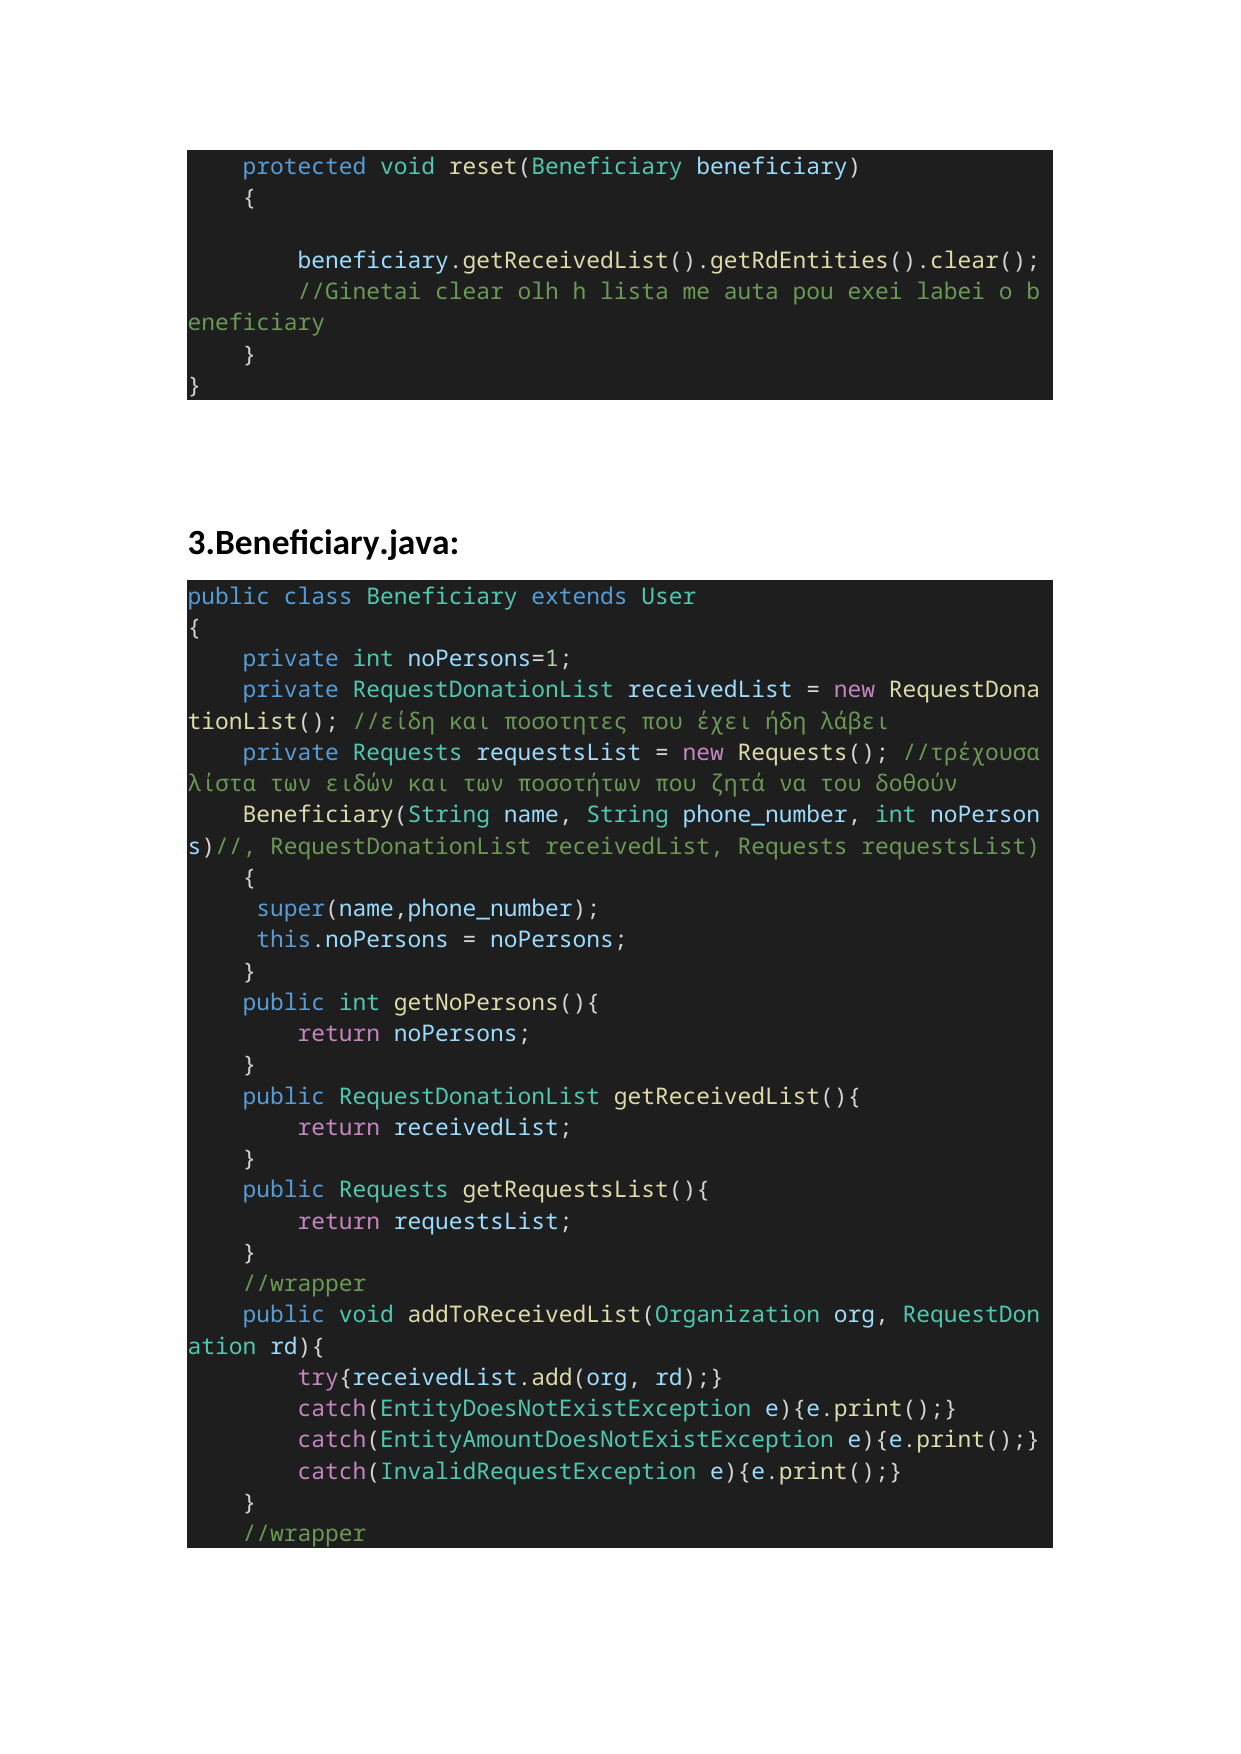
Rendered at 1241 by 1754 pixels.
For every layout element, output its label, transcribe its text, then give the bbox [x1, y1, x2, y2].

text catch(InvalidRequestException e){e.print();} [187, 1455, 1053, 1486]
text } [187, 955, 1053, 986]
text //wrapper [187, 1517, 1053, 1548]
text public void addToReceivedList(Organization org, RequestDonation rd){ [187, 1298, 1053, 1361]
text super(name,phone_number); [187, 892, 1053, 923]
text private int noPersons=1; [187, 642, 1053, 673]
text } [187, 369, 1053, 400]
text beneficiary.getReceivedList().getRdEntities().clear(); [187, 244, 1053, 275]
text Beneficiary(String name, String phone_number, int noPersons)//, RequestDonationList receivedList, Requests requestsList) [187, 798, 1053, 861]
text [187, 1392, 1053, 1423]
text } [187, 1048, 1053, 1080]
text catch(EntityAmountDoesNotExistException e){e.print();} [187, 1423, 1053, 1455]
text try{receivedList.add(org, rd);} [187, 1361, 1053, 1392]
text { [187, 861, 1053, 892]
text public Requests getRequestsList(){ [187, 1173, 1053, 1205]
text 3.Beneficiary.java: [187, 520, 1053, 563]
text } [187, 1486, 1053, 1517]
text return noPersons; [187, 1017, 1053, 1048]
text //wrapper [187, 1267, 1053, 1298]
text { [187, 611, 1053, 642]
text private Requests requestsList = new Requests(); //τρέχουσα λίστα των ειδών και των ποσοτήτων που ζητά να του δοθούν [187, 736, 1053, 798]
text public int getNoPersons(){ [187, 986, 1053, 1017]
text } [187, 1142, 1053, 1173]
text this.noPersons = noPersons; [187, 923, 1053, 955]
text private RequestDonationList receivedList = new RequestDonationList(); //είδη και ποσοτητες που έχει ήδη λάβει [187, 673, 1053, 736]
text return requestsList; [187, 1205, 1053, 1236]
text { [187, 181, 1053, 212]
text return receivedList; [187, 1111, 1053, 1142]
text protected void reset(Beneficiary beneficiary) [187, 150, 1053, 181]
text //Ginetai clear olh h lista me auta pou exei labei o beneficiary [187, 275, 1053, 337]
text public RequestDonationList getReceivedList(){ [187, 1080, 1053, 1111]
text public class Beneficiary extends User [187, 580, 1053, 611]
text } [187, 1236, 1053, 1267]
text } [187, 337, 1053, 369]
